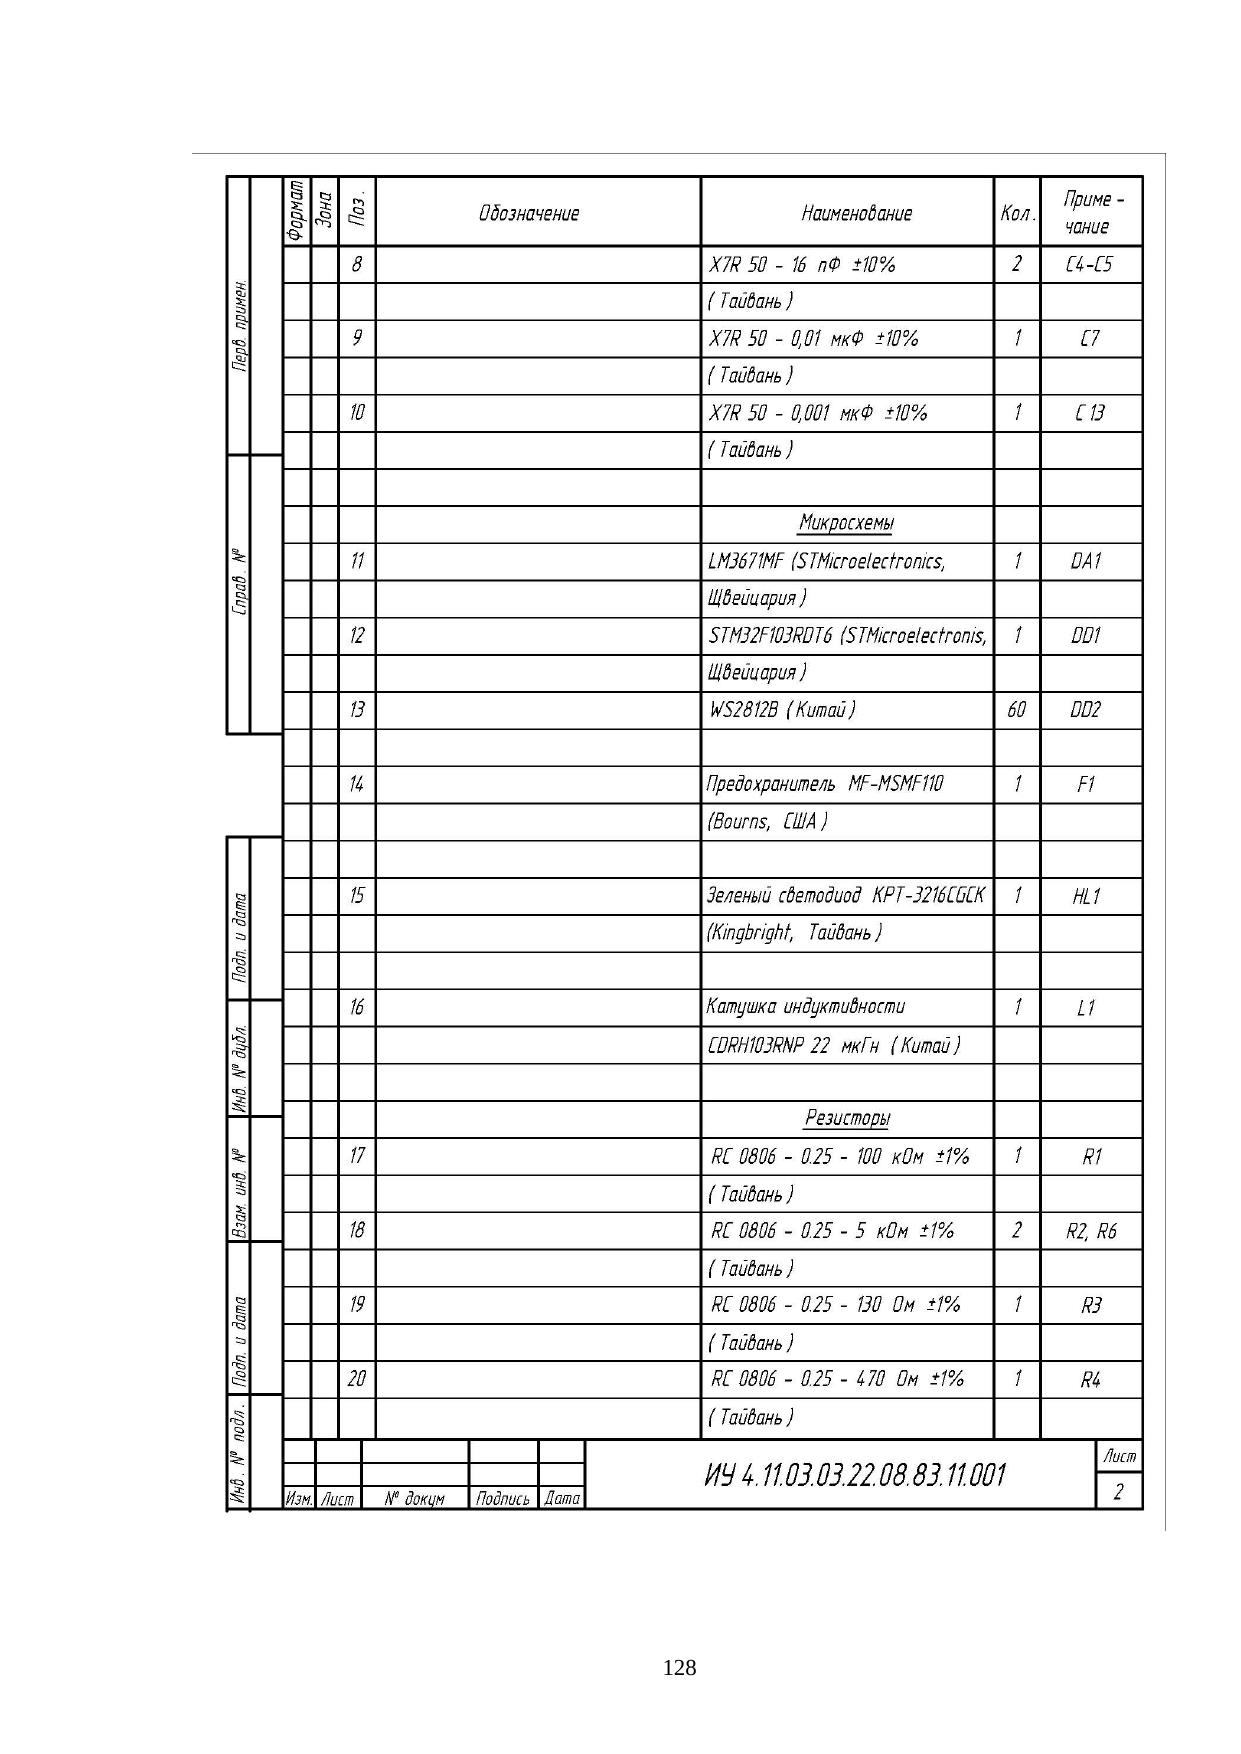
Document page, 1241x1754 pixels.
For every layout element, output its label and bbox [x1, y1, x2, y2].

picture [192, 151, 1167, 1531]
